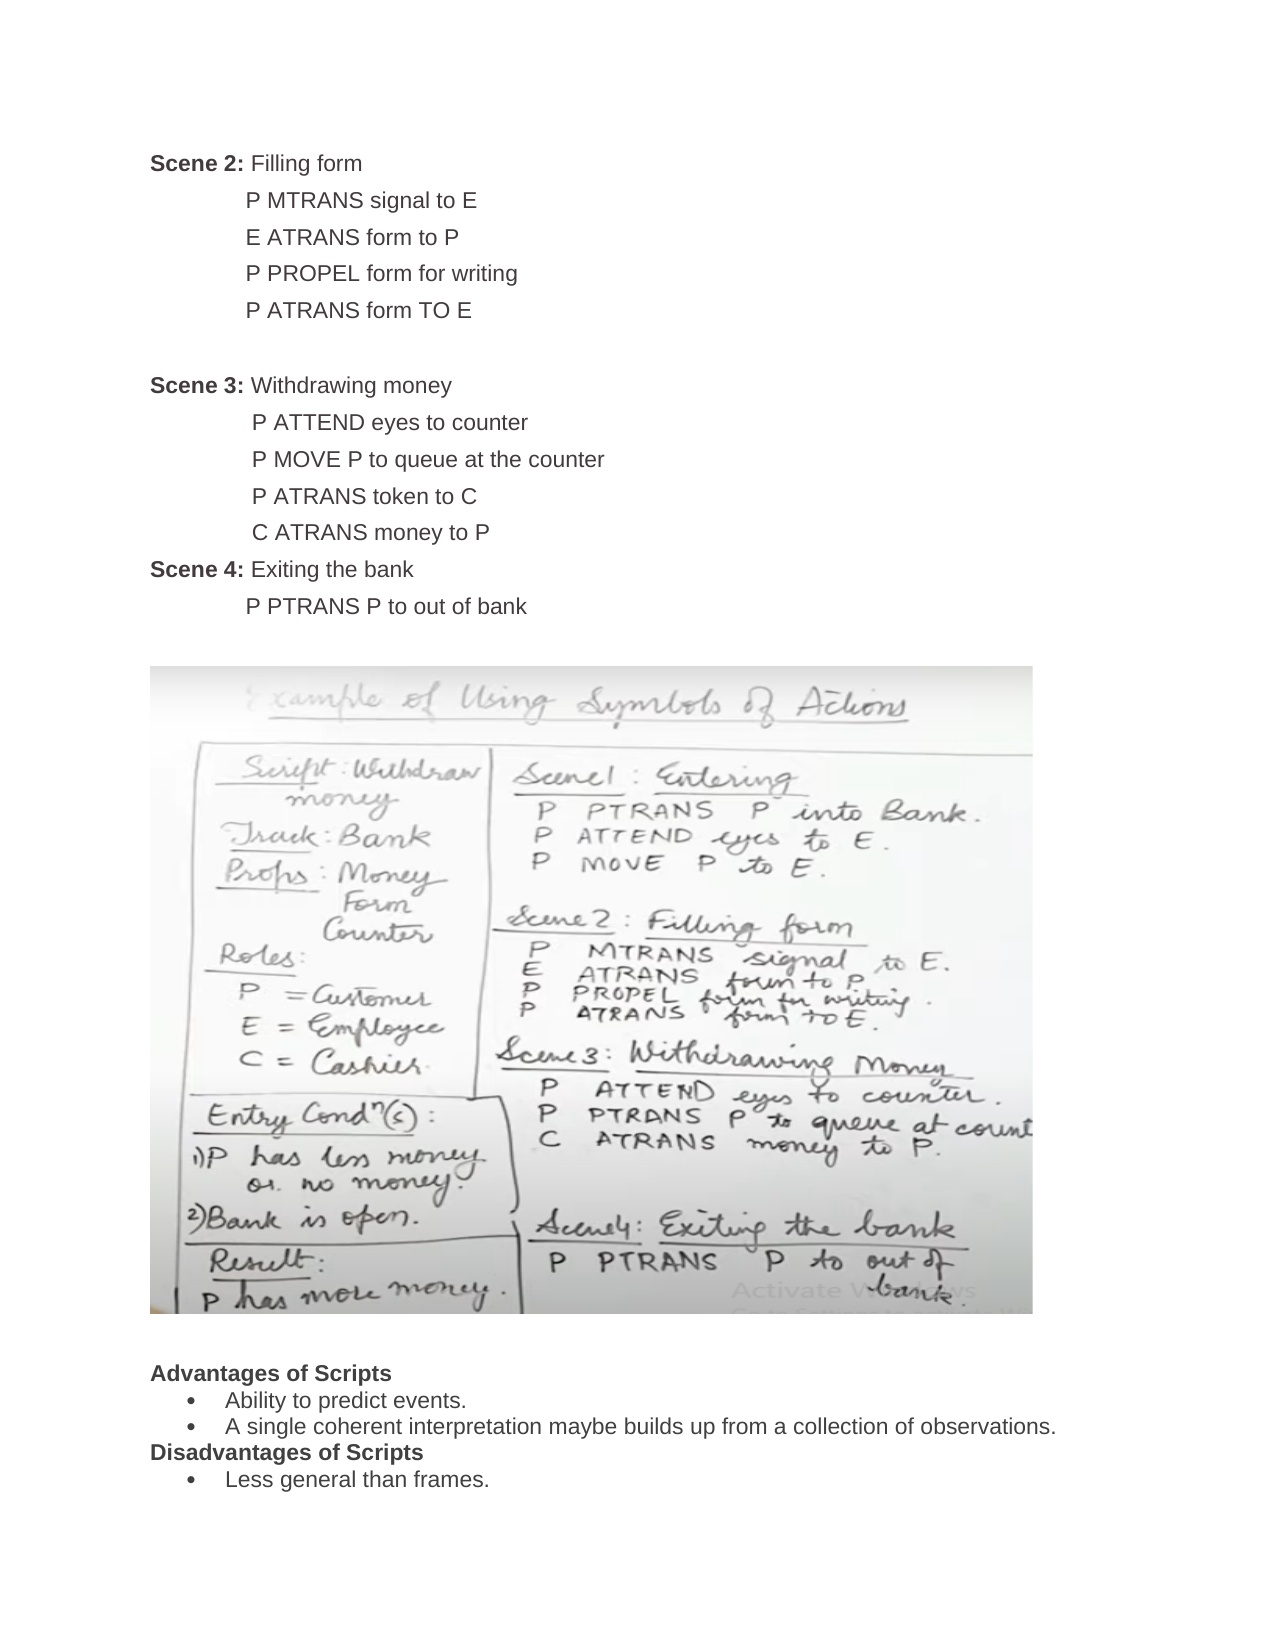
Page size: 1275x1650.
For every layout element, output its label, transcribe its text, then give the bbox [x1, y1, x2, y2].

text Scene 2: Filling form [150, 150, 1125, 176]
list Less general than frames. [187, 1466, 1125, 1492]
text P PROPEL form for writing [150, 260, 1125, 287]
text Scene 3: Withdrawing money [150, 372, 1125, 399]
text P MOVE P to queue at the counter [150, 446, 1125, 472]
text Scene 4: Exiting the bank [150, 556, 1125, 582]
list A single coherent interpretation maybe builds up from a collection of observations. [187, 1413, 1125, 1439]
text E ATRANS form to P [150, 223, 1125, 250]
text P MTRANS signal to E [150, 187, 1125, 213]
list Ability to predict events. [187, 1387, 1125, 1413]
text P ATRANS token to C [150, 483, 1125, 509]
text P ATTEND eyes to counter [150, 409, 1125, 435]
text P ATRANS form TO E [150, 297, 1125, 323]
text C ATRANS money to P [150, 519, 1125, 546]
picture [150, 666, 1033, 1314]
text P PTRANS P to out of bank [150, 593, 1125, 619]
text Advantages of Scripts [150, 1360, 1125, 1387]
text Disadvantages of Scripts [150, 1439, 1125, 1466]
